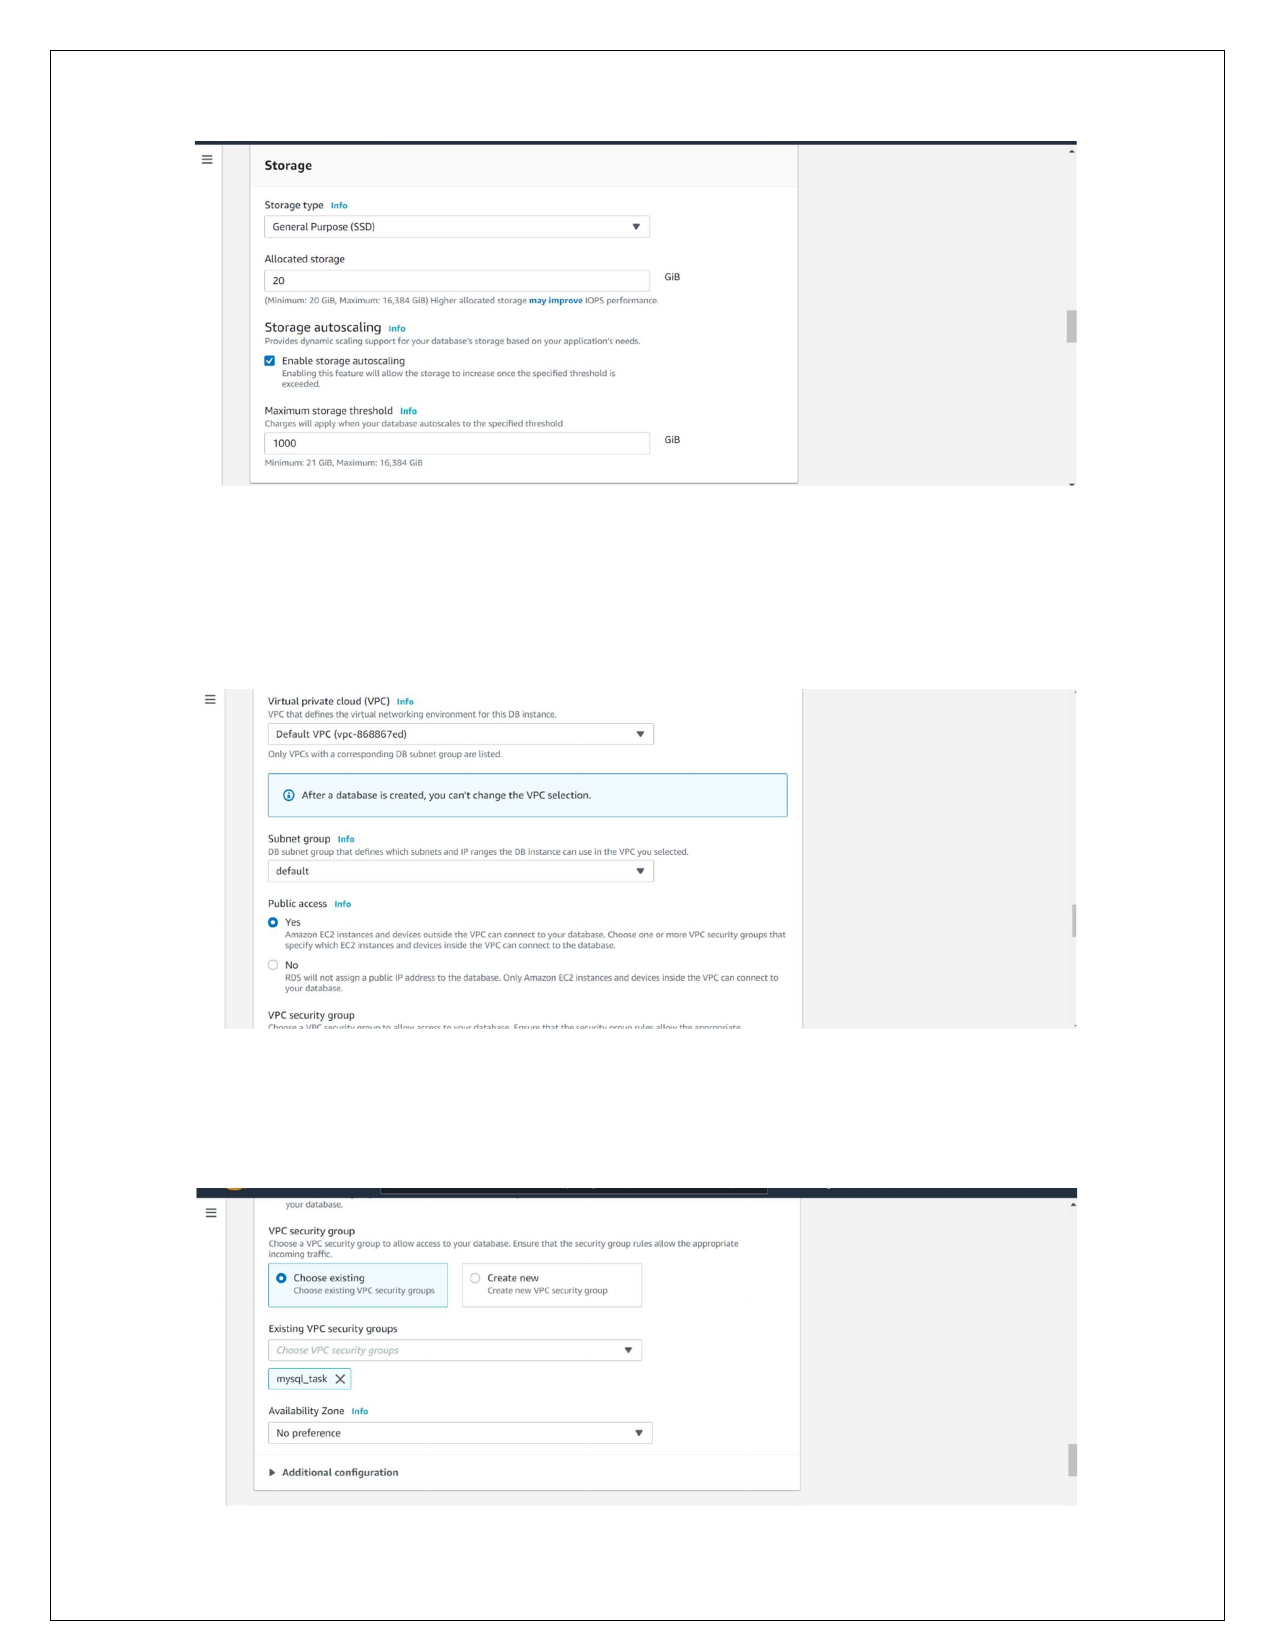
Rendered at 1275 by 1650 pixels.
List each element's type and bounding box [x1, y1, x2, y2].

picture [195, 689, 1077, 1029]
picture [196, 1188, 1078, 1506]
picture [194, 141, 1077, 486]
